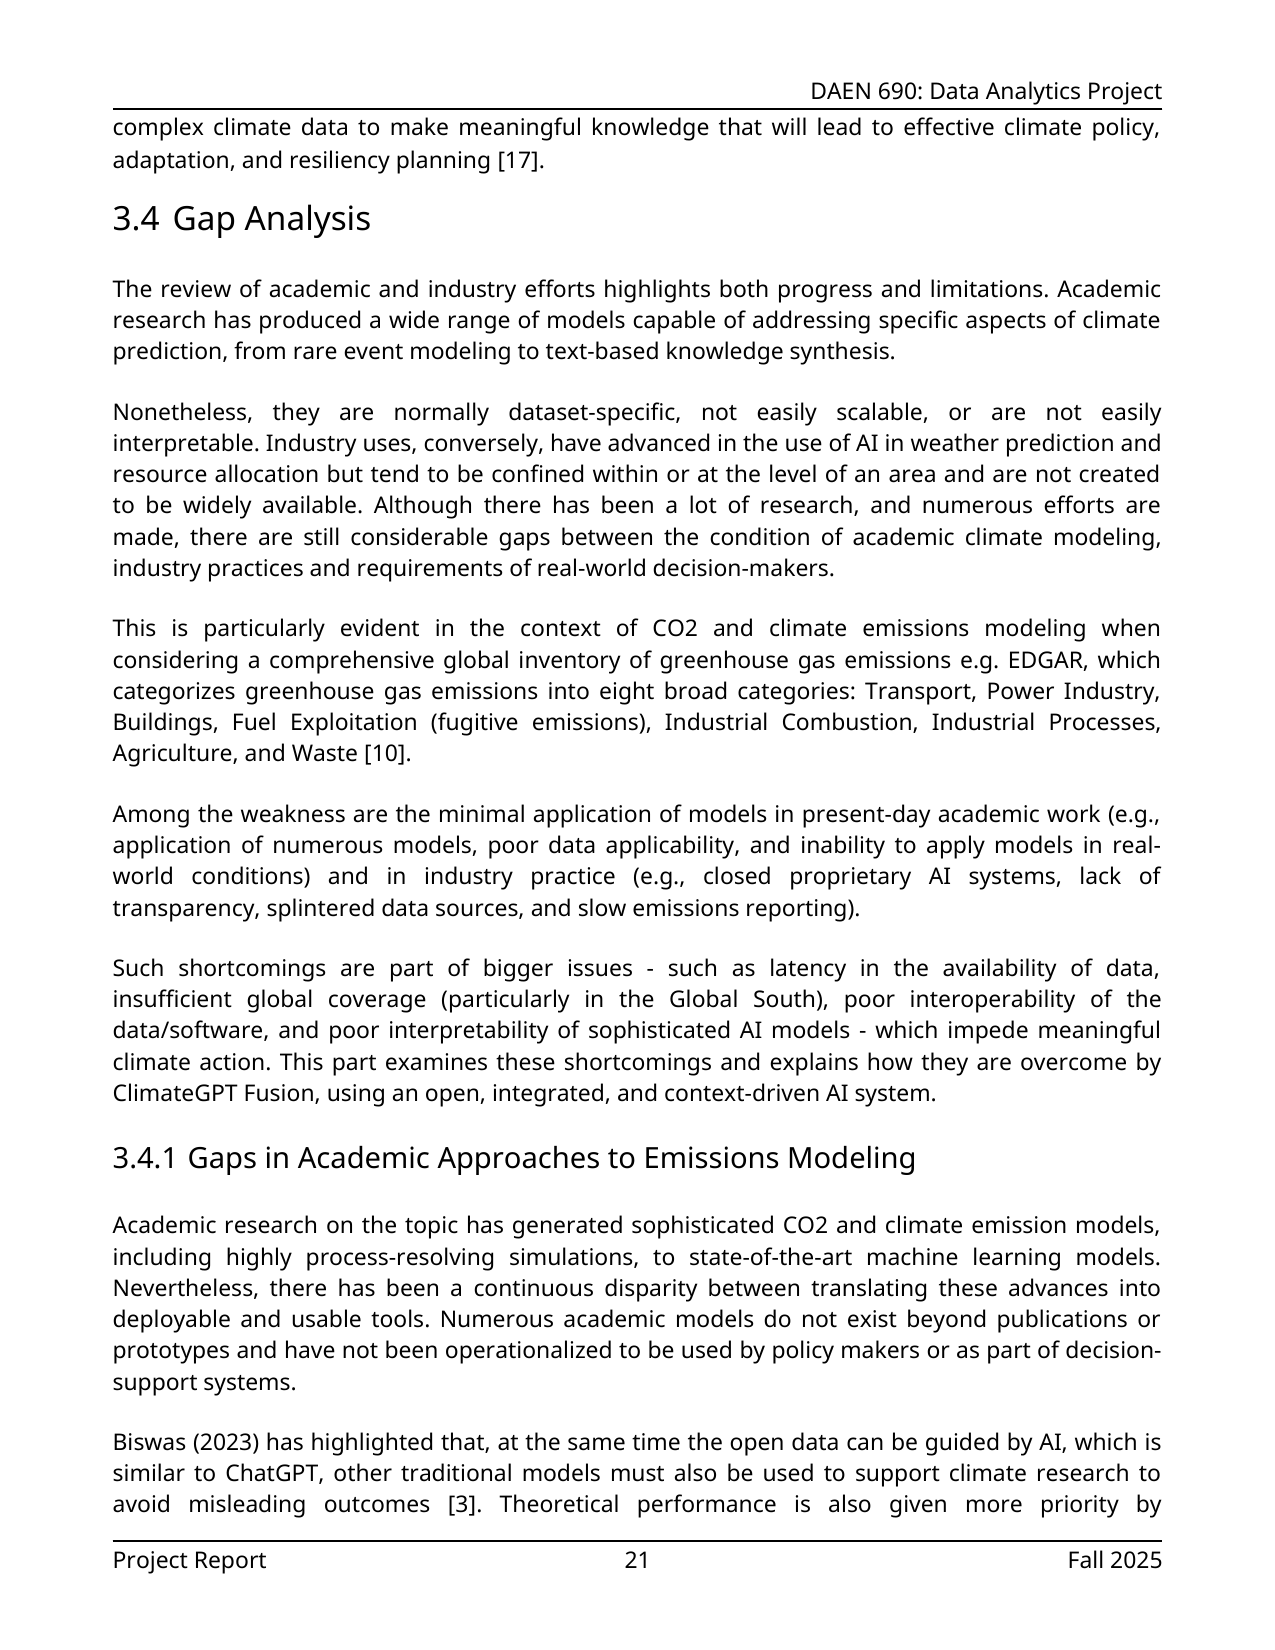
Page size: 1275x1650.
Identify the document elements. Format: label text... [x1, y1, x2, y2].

text Academic research on the topic has generated sophisticated CO2 and climate emission models, including highly process-resolving simulations, to state-of-the-art machine learning models. Nevertheless, there has been a continuous disparity between translating these advances into deployable and usable tools. Numerous academic models do not exist beyond publications or prototypes and have not been operationalized to be used by policy makers or as part of decision-support systems. [112, 1209, 1162, 1397]
text Nonetheless, they are normally dataset-specific, not easily scalable, or are not easily interpretable. Industry uses, conversely, have advanced in the use of AI in weather prediction and resource allocation but tend to be confined within or at the level of an area and are not created to be widely available. Although there has been a lot of research, and numerous efforts are made, there are still considerable gaps between the condition of academic climate modeling, industry practices and requirements of real-world decision-makers. [112, 396, 1162, 583]
text Such shortcomings are part of bigger issues - such as latency in the availability of data, insufficient global coverage (particularly in the Global South), poor interoperability of the data/software, and poor interpretability of sophisticated AI models - which impede meaningful climate action. This part examines these shortcomings and explains how they are overcome by ClimateGPT Fusion, using an open, integrated, and context-driven AI system. [112, 952, 1162, 1108]
subtitle Gaps in Academic Approaches to Emissions Modeling [112, 1137, 1162, 1177]
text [112, 1426, 1162, 1520]
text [112, 110, 1162, 175]
text Among the weakness are the minimal application of models in present-day academic work (e.g., application of numerous models, poor data applicability, and inability to apply models in real-world conditions) and in industry practice (e.g., closed proprietary AI systems, lack of transparency, splintered data sources, and slow emissions reporting). [112, 798, 1162, 923]
subtitle Gap Analysis [112, 194, 1162, 240]
text The review of academic and industry efforts highlights both progress and limitations. Academic research has produced a wide range of models capable of addressing specific aspects of climate prediction, from rare event modeling to text-based knowledge synthesis. [112, 273, 1162, 366]
text This is particularly evident in the context of CO2 and climate emissions modeling when considering a comprehensive global inventory of greenhouse gas emissions e.g. EDGAR, which categorizes greenhouse gas emissions into eight broad categories: Transport, Power Industry, Buildings, Fuel Exploitation (fugitive emissions), Industrial Combustion, Industrial Processes, Agriculture, and Waste. [112, 612, 1162, 768]
